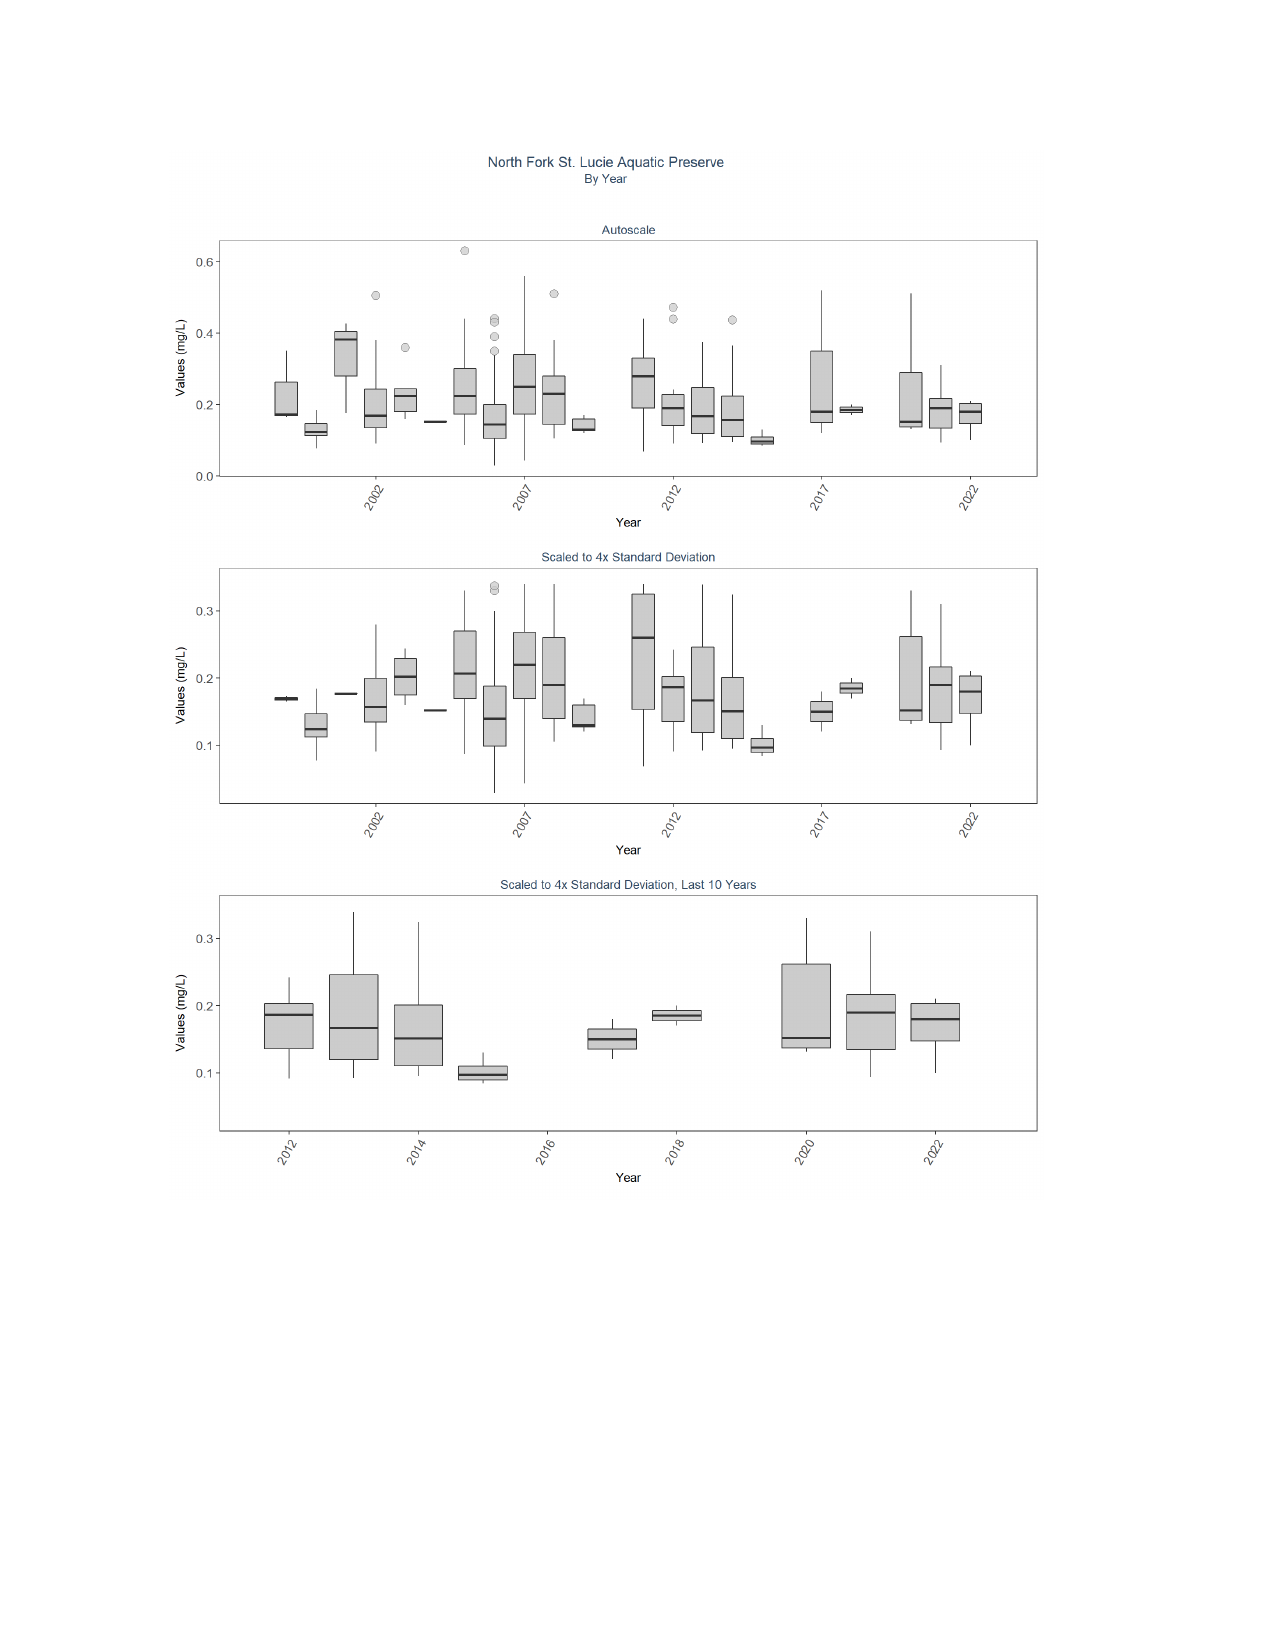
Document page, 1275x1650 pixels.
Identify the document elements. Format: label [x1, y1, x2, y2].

picture [168, 150, 1044, 1200]
